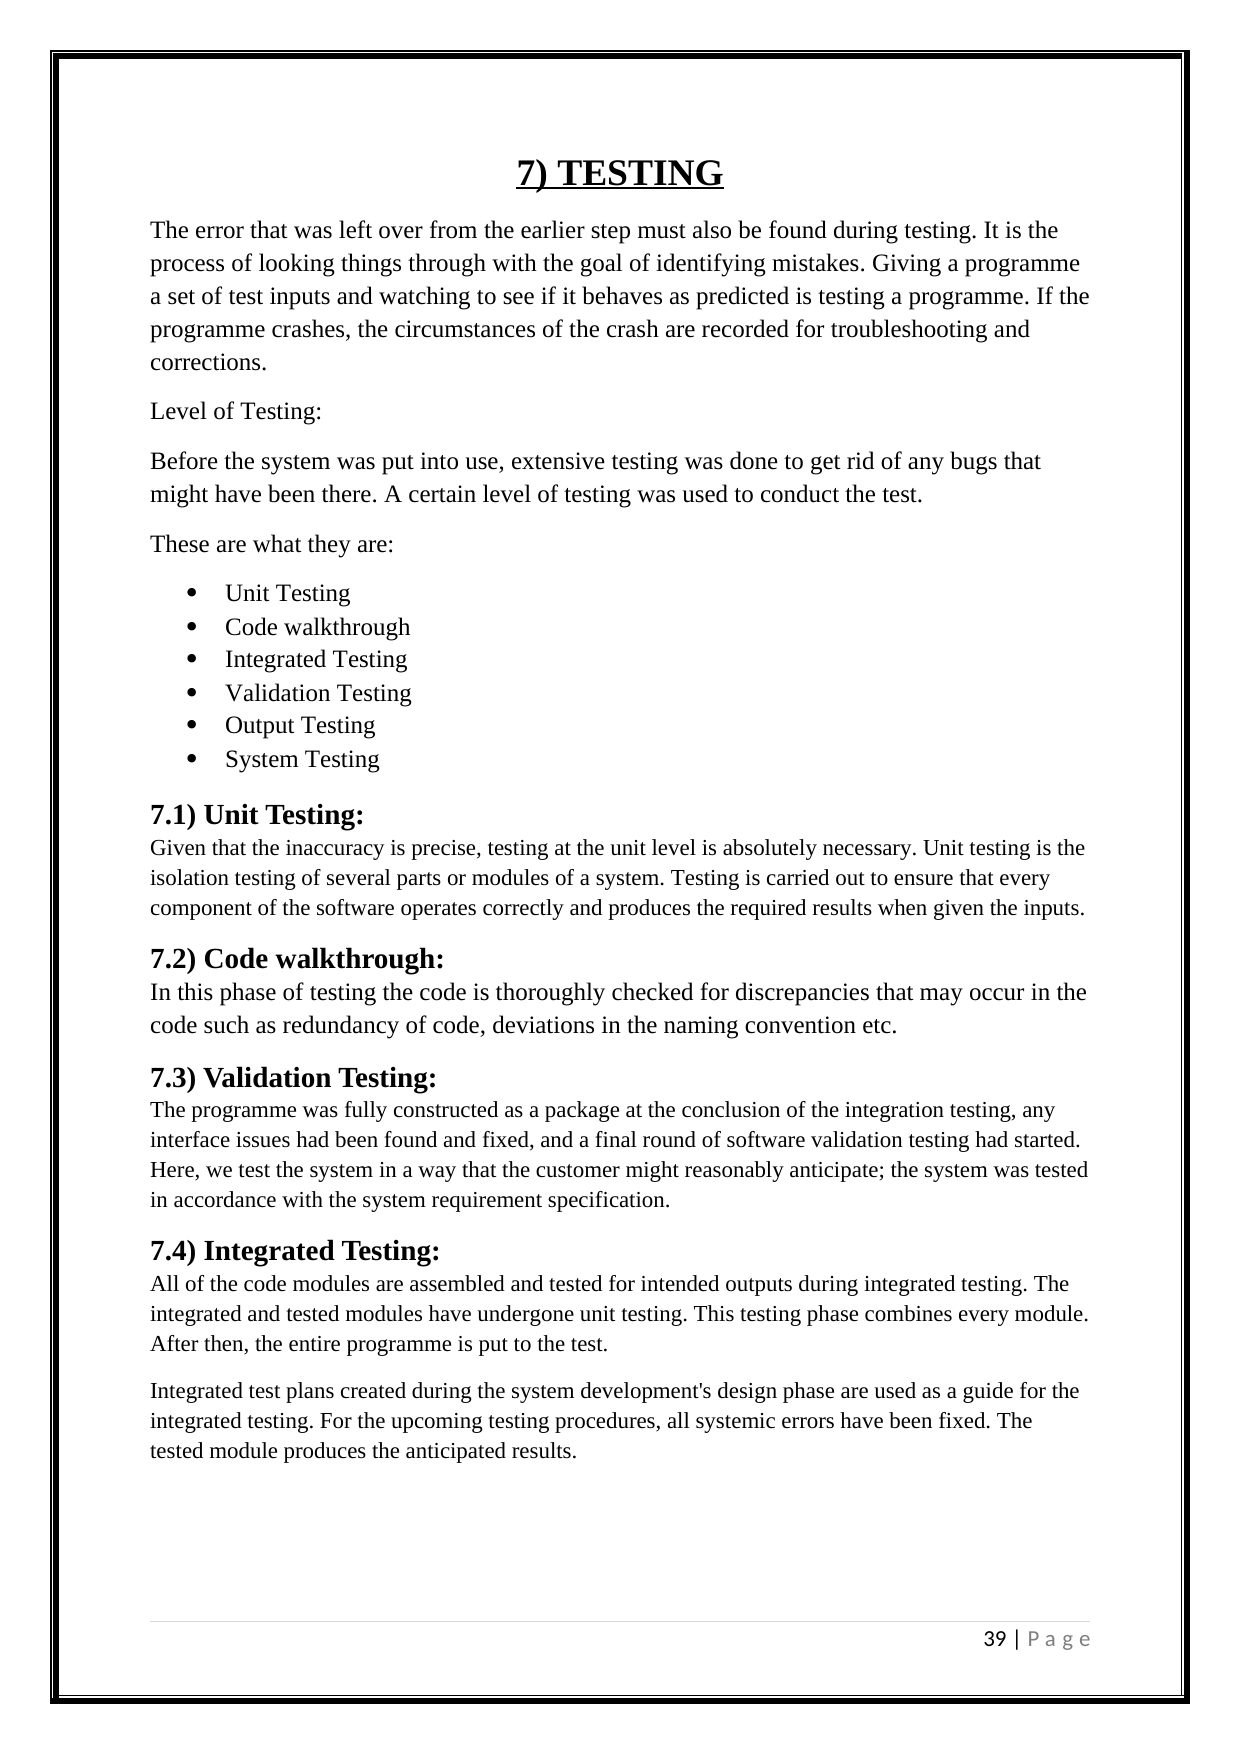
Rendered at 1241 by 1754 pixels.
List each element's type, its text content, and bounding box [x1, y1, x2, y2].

text All of the code modules are assembled and tested for intended outputs during integrated testing. The integrated and tested modules have undergone unit testing. This testing phase combines every module. After then, the entire programme is put to the test. [150, 1269, 1090, 1356]
list System Testing [187, 744, 1090, 772]
list Unit Testing [187, 578, 1090, 607]
list Integrated Testing [187, 644, 1090, 673]
list Code walkthrough [187, 612, 1090, 640]
subtitle 7.4) Integrated Testing: [150, 1233, 1090, 1267]
subtitle 7.1) Unit Testing: [150, 797, 1090, 831]
text Before the system was put into use, extensive testing was done to get rid of any bugs that might have been there. A certain level of testing was used to conduct the test. [150, 446, 1090, 508]
text In this phase of testing the code is thoroughly checked for discrepancies that may occur in the code such as redundancy of code, deviations in the naming convention etc. [150, 977, 1090, 1039]
text The error that was left over from the earlier step must also be found during testing. It is the process of looking things through with the goal of identifying mistakes. Giving a programme a set of test inputs and watching to see if it behaves as predicted is testing a programme. If the programme crashes, the circumstances of the crash are recorded for troubleshooting and corrections. [150, 215, 1090, 376]
text The programme was fully constructed as a package at the conclusion of the integration testing, any interface issues had been found and fixed, and a final round of software validation testing had started. Here, we test the system in a way that the customer might reasonably anticipate; the system was tested in accordance with the system requirement specification. [150, 1096, 1090, 1213]
subtitle 7.3) Validation Testing: [150, 1060, 1090, 1093]
text Integrated test plans created during the system development's design phase are used as a guide for the integrated testing. For the upcoming testing procedures, all systemic errors have been fixed. The tested module produces the anticipated results. [150, 1377, 1090, 1464]
subtitle 7.2) Code walkthrough: [150, 941, 1090, 974]
text Given that the inaccuracy is precise, testing at the unit level is absolutely necessary. Unit testing is the isolation testing of several parts or modules of a system. Testing is carried out to ensure that every component of the software operates correctly and produces the required results when given the inputs. [150, 834, 1090, 920]
list Validation Testing [187, 678, 1090, 706]
list Output Testing [187, 711, 1090, 739]
subtitle 7) TESTING [150, 150, 1090, 193]
text These are what they are: [150, 529, 1090, 558]
text Level of Testing: [150, 396, 1090, 425]
